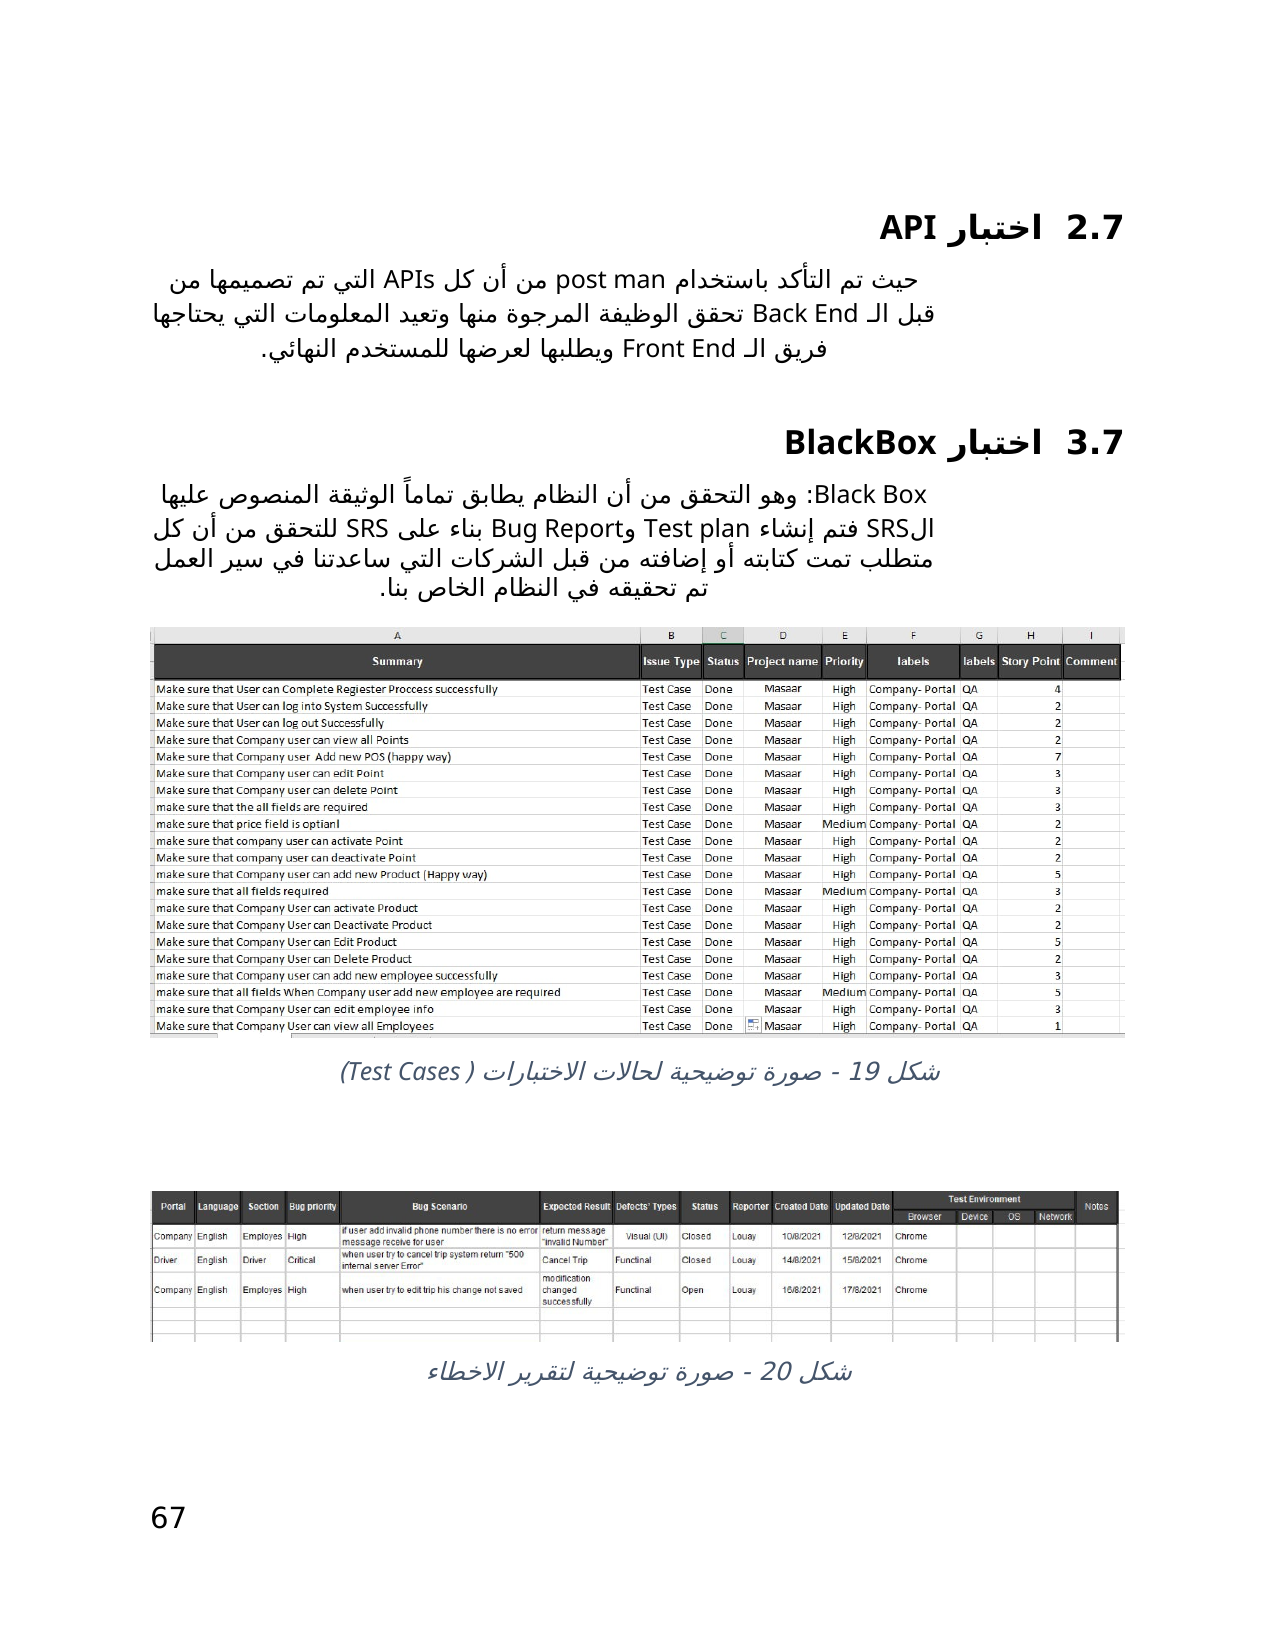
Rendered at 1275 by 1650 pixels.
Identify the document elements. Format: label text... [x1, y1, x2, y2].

title 3.7 اختبار BlackBox [150, 418, 1125, 464]
text Black Box: وهو التحقق من أن النظام يطابق تماماً الوثيقة المنصوص عليها الSRS فتم إنشاء Test plan وBug Report بناء على SRS للتحقق من أن كل متطلب تمت كتابته أو إضافته من قبل الشركات التي ساعدتنا في سير العمل تم تحقيقه في النظام الخاص بنا. [150, 476, 937, 603]
text حيث تم التأكد باستخدام post man من أن كل APIs التي تم تصميمها من قبل الـ Back End تحقق الوظيفة المرجوة منها وتعيد المعلومات التي يحتاجها فريق الـ Front End ويطلبها لعرضها للمستخدم النهائي. [150, 262, 937, 364]
title 2.7 اختبار API [150, 204, 1125, 249]
picture [150, 1191, 1125, 1342]
picture [150, 627, 1125, 1038]
